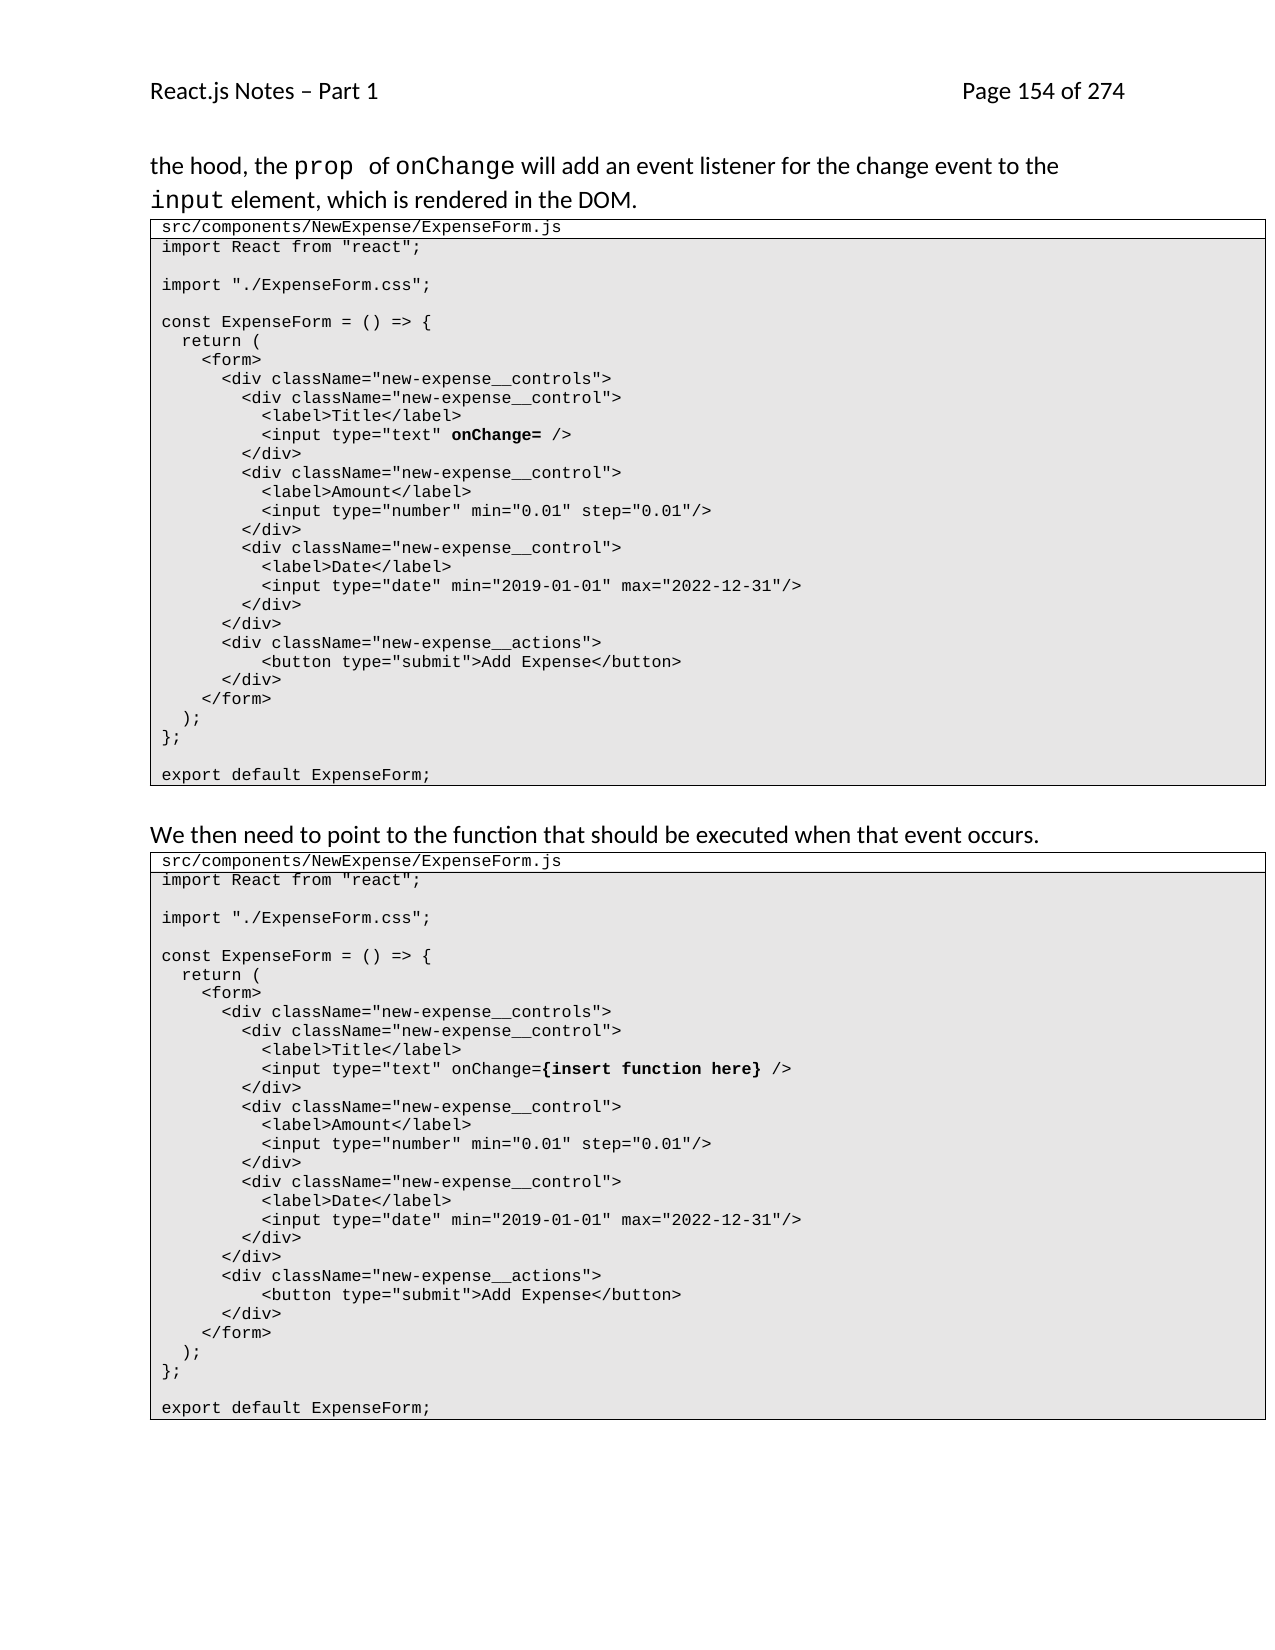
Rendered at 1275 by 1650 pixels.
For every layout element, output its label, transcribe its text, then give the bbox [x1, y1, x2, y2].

table_header src/components/NewExpense/ExpenseForm.js [151, 220, 1265, 238]
table_header src/components/NewExpense/ExpenseForm.js [151, 853, 1265, 871]
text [150, 150, 1125, 216]
text We then need to point to the function that should be executed when that event occurs. [150, 819, 1125, 849]
table_cell import React from "react"; import "./ExpenseForm.css"; const ExpenseForm = () => { return ( <form> <div className="new-expense__controls"> <div className="new-expense__control"> <label>Title</label> <input type="text" onChange= /> </div> <div className="new-expense__control"> <label>Amount</label> <input type="number" min="0.01" step="0.01"/> </div> <div className="new-expense__control"> <label>Date</label> <input type="date" min="2019-01-01" max="2022-12-31"/> </div> </div> <div className="new-expense__actions"> <button type="submit">Add Expense</button> </div> </form> ); }; export default ExpenseForm; [151, 239, 1265, 785]
table_cell import React from "react"; import "./ExpenseForm.css"; const ExpenseForm = () => { return ( <form> <div className="new-expense__controls"> <div className="new-expense__control"> <label>Title</label> <input type="text" onChange={insert function here} /> </div> <div className="new-expense__control"> <label>Amount</label> <input type="number" min="0.01" step="0.01"/> </div> <div className="new-expense__control"> <label>Date</label> <input type="date" min="2019-01-01" max="2022-12-31"/> </div> </div> <div className="new-expense__actions"> <button type="submit">Add Expense</button> </div> </form> ); }; export default ExpenseForm; [151, 873, 1265, 1419]
